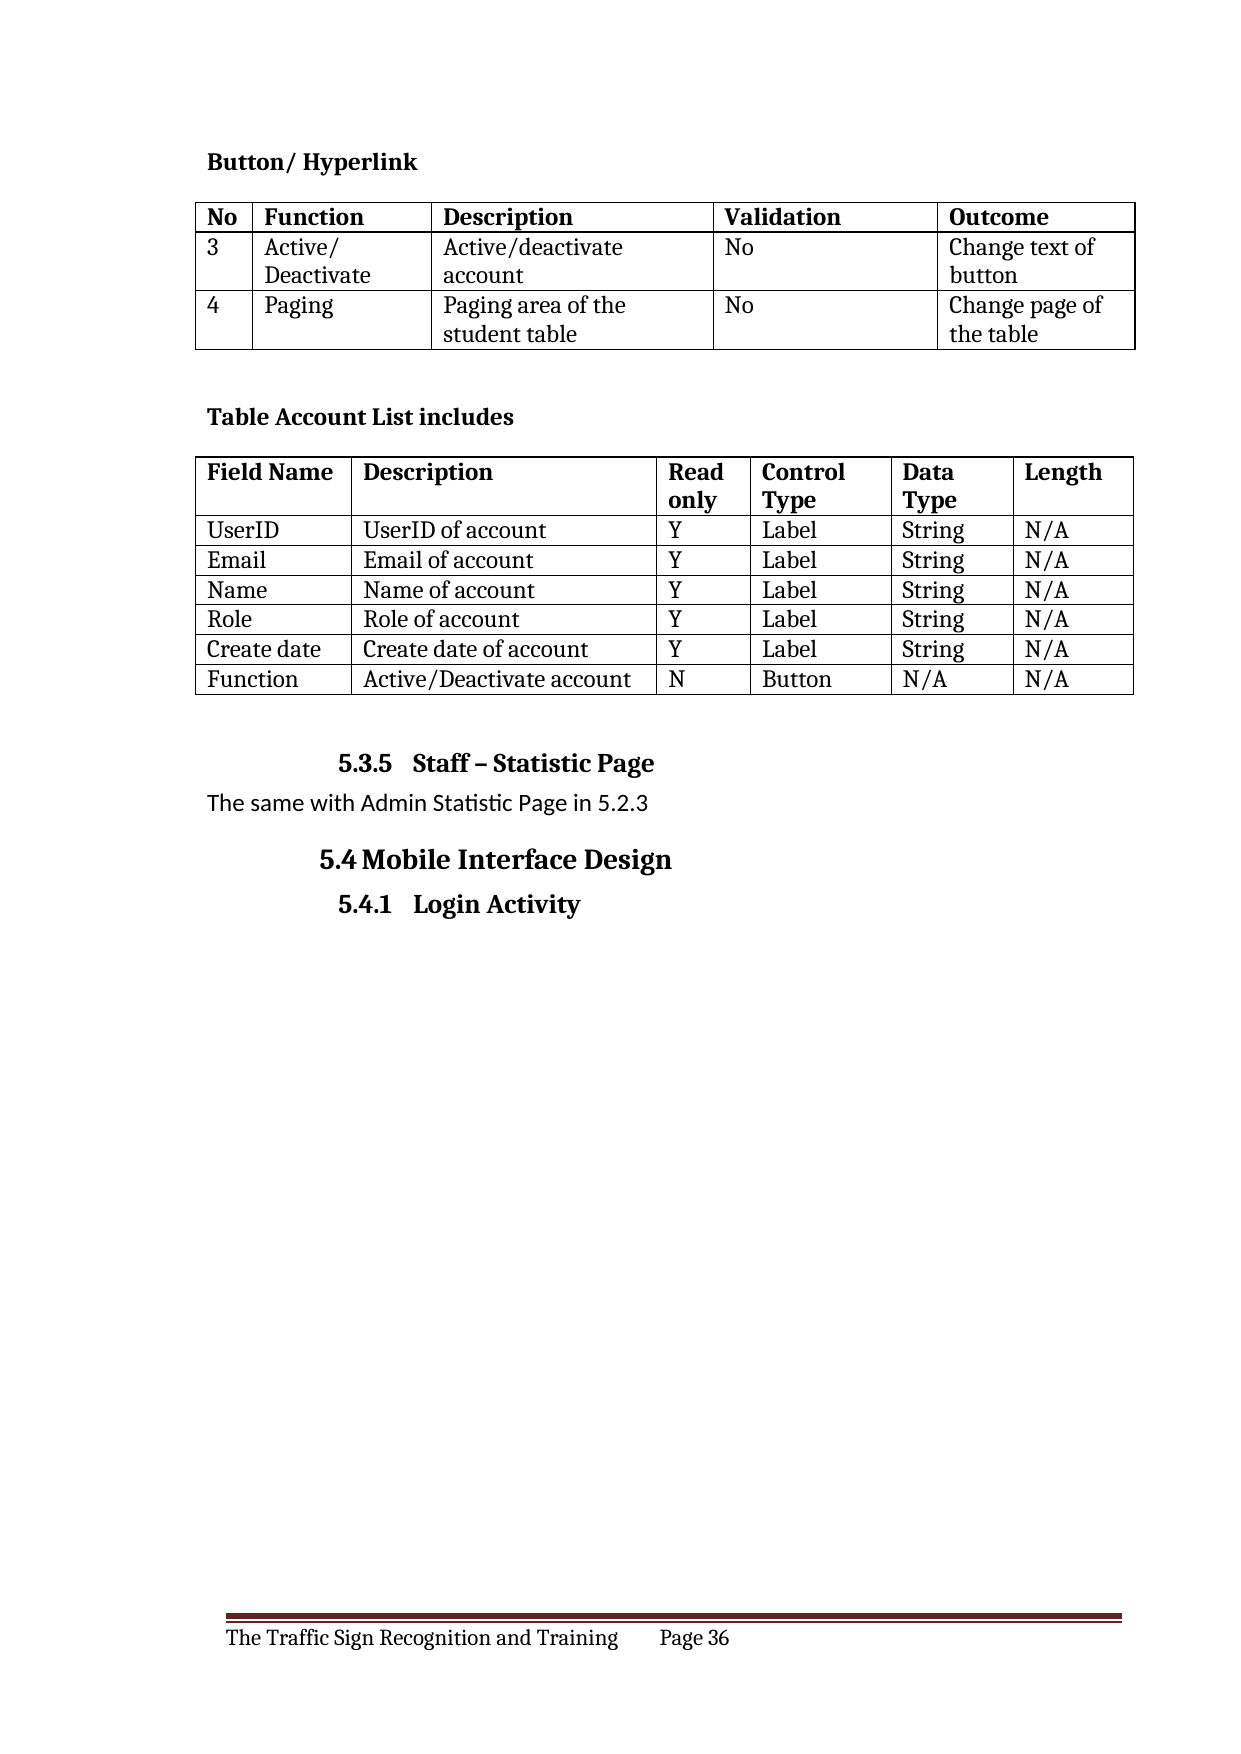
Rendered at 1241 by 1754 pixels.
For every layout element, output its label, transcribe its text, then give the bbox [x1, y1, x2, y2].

text Button/ Hyperlink [207, 148, 1122, 176]
subtitle Login Activity [338, 889, 1122, 920]
table_cell N/A [1014, 516, 1133, 545]
table_cell Label [751, 635, 891, 664]
table_cell Button [751, 665, 891, 694]
table_cell Email [196, 546, 351, 574]
text The same with Admin Statistic Page in 5.2.3 [207, 787, 1122, 818]
table_cell N/A [892, 665, 1013, 694]
table_cell N/A [1014, 605, 1133, 634]
table_cell N [657, 665, 750, 694]
subtitle Staff – Statistic Page [338, 748, 1122, 779]
table_cell No [714, 291, 937, 348]
table_cell Label [751, 516, 891, 545]
table_cell String [892, 605, 1013, 634]
table_header Description [432, 203, 713, 231]
table_header Length [1014, 458, 1133, 515]
table_cell Y [657, 546, 750, 574]
table_cell Create date [196, 635, 351, 664]
table_header Control Type [751, 458, 891, 515]
table_cell Label [751, 576, 891, 604]
table_cell String [892, 516, 1013, 545]
table_cell Paging area of the student table [432, 291, 713, 348]
table_cell Active/Deactivate account [352, 665, 656, 694]
table_header Validation [714, 203, 937, 231]
table_cell Y [657, 635, 750, 664]
table_cell 3 [196, 233, 252, 290]
table_cell Create date of account [352, 635, 656, 664]
table_header No [196, 203, 252, 231]
table_cell Name of account [352, 576, 656, 604]
table_cell Active/deactivate account [432, 233, 713, 290]
table_cell String [892, 635, 1013, 664]
table_cell Email of account [352, 546, 656, 574]
table_header Data Type [892, 458, 1013, 515]
table_cell Change page of the table [938, 291, 1134, 348]
text Table Account List includes [207, 402, 1122, 431]
table_cell Y [657, 576, 750, 604]
table_cell N/A [1014, 635, 1133, 664]
table_cell Function [196, 665, 351, 694]
table_cell UserID [196, 516, 351, 545]
table_cell Role of account [352, 605, 656, 634]
table_cell Label [751, 605, 891, 634]
table_cell Name [196, 576, 351, 604]
table_cell Paging [253, 291, 431, 348]
table_cell Y [657, 516, 750, 545]
table_cell No [714, 233, 937, 290]
table_header Outcome [938, 203, 1134, 231]
table_cell Y [657, 605, 750, 634]
table_header Field Name [196, 458, 351, 515]
table_cell Active/Deactivate [253, 233, 431, 290]
table_header Read only [657, 458, 750, 515]
table_header Description [352, 458, 656, 515]
table_cell Change text of button [938, 233, 1134, 290]
table_cell N/A [1014, 665, 1133, 694]
table_cell 4 [196, 291, 252, 348]
table_cell Label [751, 546, 891, 574]
table_cell String [892, 546, 1013, 574]
table_cell N/A [1014, 546, 1133, 574]
table_header Function [253, 203, 431, 231]
subtitle Mobile Interface Design [319, 843, 1122, 877]
table_cell UserID of account [352, 516, 656, 545]
table_cell String [892, 576, 1013, 604]
table_cell N/A [1014, 576, 1133, 604]
table_cell Role [196, 605, 351, 634]
